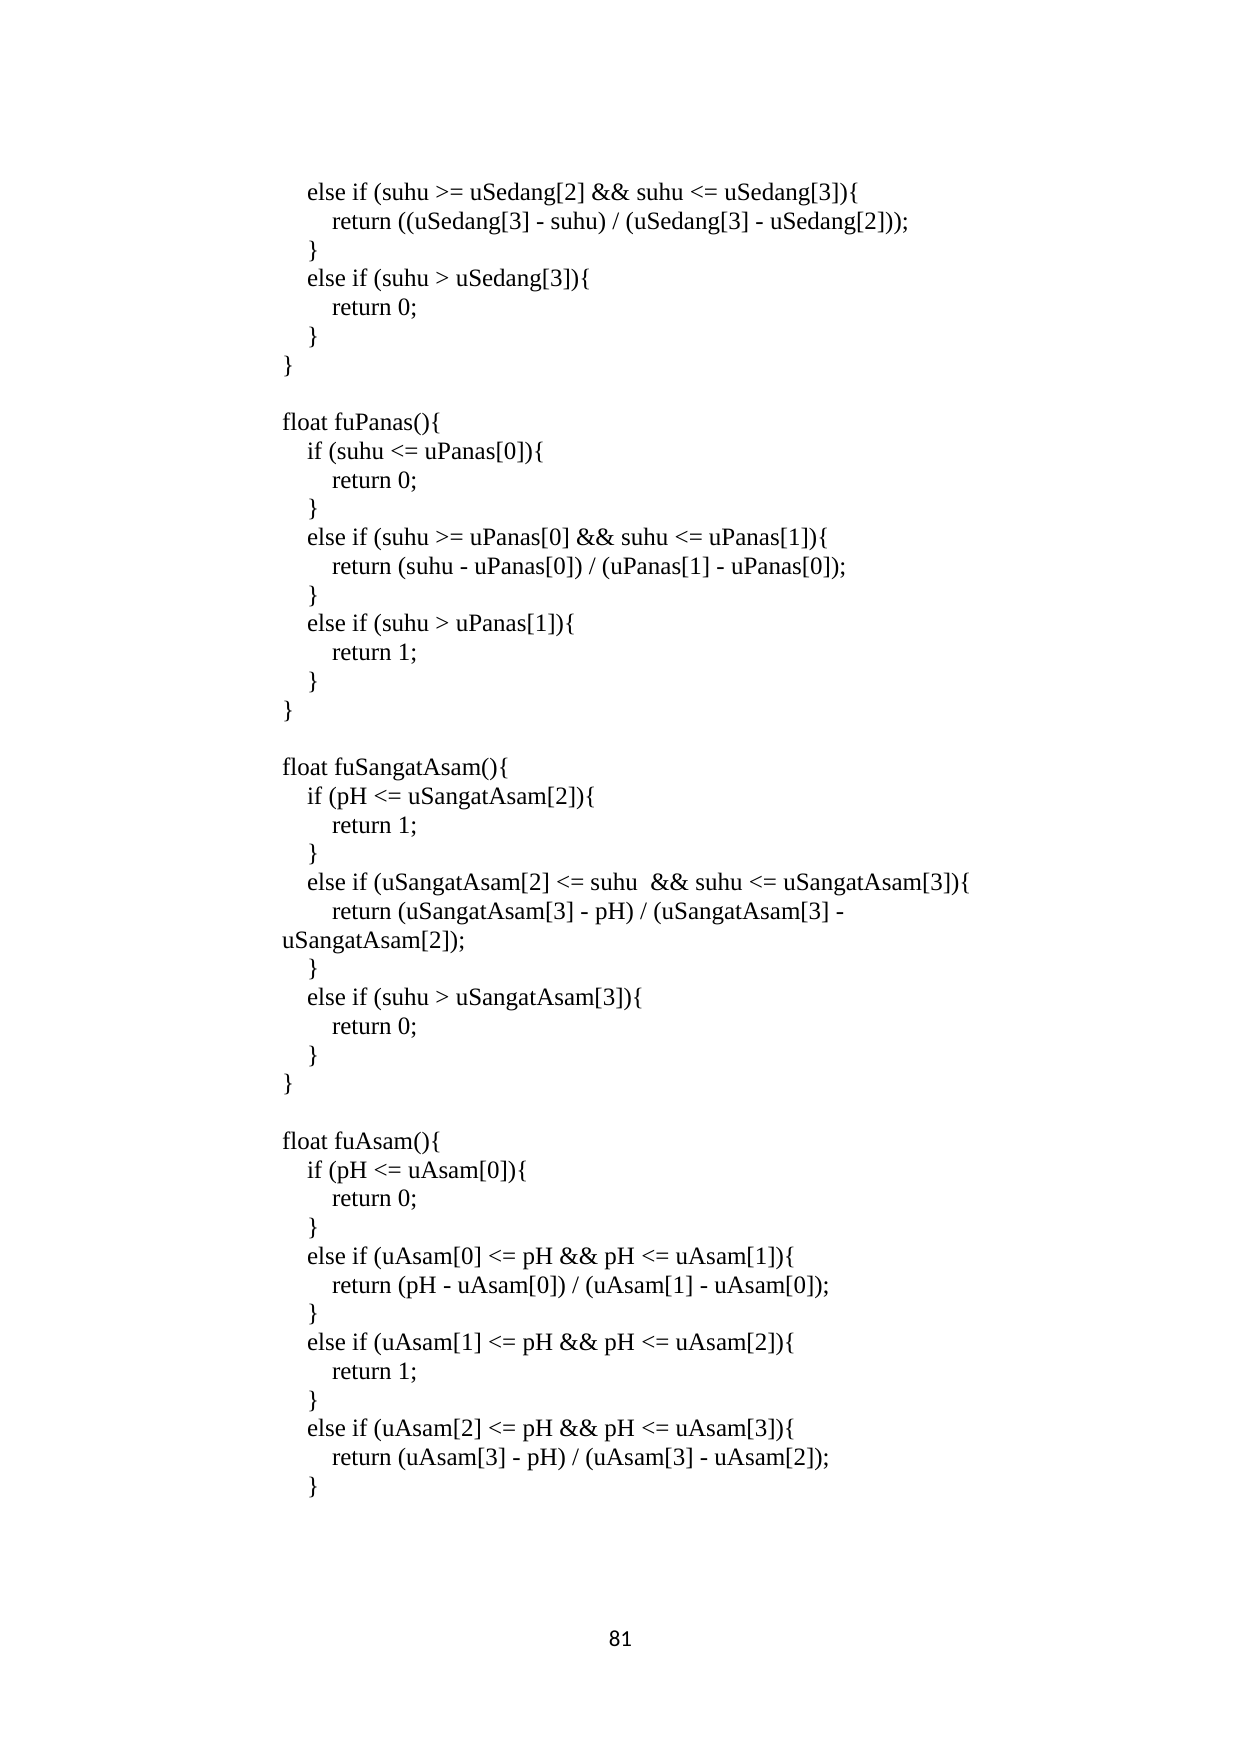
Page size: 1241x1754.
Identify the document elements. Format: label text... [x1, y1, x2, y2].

text else if (suhu > uSedang[3]){ [282, 263, 1033, 292]
text else if (suhu >= uPanas[0] && suhu <= uPanas[1]){ [282, 522, 1033, 551]
text else if (uAsam[2] <= pH && pH <= uAsam[3]){ [282, 1413, 1033, 1442]
text } [282, 1040, 1033, 1068]
text return 0; [282, 292, 1033, 321]
text else if (uAsam[0] <= pH && pH <= uAsam[1]){ [282, 1241, 1033, 1270]
text if (pH <= uSangatAsam[2]){ [282, 781, 1033, 810]
text } [282, 1298, 1033, 1327]
text } [282, 1385, 1033, 1413]
text if (suhu <= uPanas[0]){ [282, 436, 1033, 465]
text return (suhu - uPanas[0]) / (uPanas[1] - uPanas[0]); [282, 551, 1033, 580]
text float fuAsam(){ [282, 1126, 1033, 1155]
text return 1; [282, 1356, 1033, 1385]
text } [282, 1068, 1033, 1097]
text return 1; [282, 637, 1033, 666]
text } [282, 235, 1033, 263]
text } [282, 1212, 1033, 1241]
text return (pH - uAsam[0]) / (uAsam[1] - uAsam[0]); [282, 1270, 1033, 1298]
text } [282, 350, 1033, 378]
text else if (suhu > uPanas[1]){ [282, 608, 1033, 637]
text } [282, 953, 1033, 982]
text } [282, 321, 1033, 350]
text float fuSangatAsam(){ [282, 752, 1033, 781]
text return (uSangatAsam[3] - pH) / (uSangatAsam[3] - uSangatAsam[2]); [282, 896, 1033, 953]
text float fuPanas(){ [282, 407, 1033, 436]
text else if (suhu > uSangatAsam[3]){ [282, 982, 1033, 1011]
text else if (uSangatAsam[2] <= suhu && suhu <= uSangatAsam[3]){ [282, 867, 1033, 896]
text } [282, 666, 1033, 695]
text } [282, 695, 1033, 723]
text } [282, 838, 1033, 867]
text } [282, 493, 1033, 522]
text } [282, 580, 1033, 608]
text return 0; [282, 465, 1033, 493]
text else if (uAsam[1] <= pH && pH <= uAsam[2]){ [282, 1327, 1033, 1356]
text else if (suhu >= uSedang[2] && suhu <= uSedang[3]){ [282, 177, 1033, 206]
text return 1; [282, 810, 1033, 838]
text return 0; [282, 1183, 1033, 1212]
text return (uAsam[3] - pH) / (uAsam[3] - uAsam[2]); [282, 1442, 1033, 1471]
text if (pH <= uAsam[0]){ [282, 1155, 1033, 1183]
text return ((uSedang[3] - suhu) / (uSedang[3] - uSedang[2])); [282, 206, 1033, 235]
text return 0; [282, 1011, 1033, 1040]
text } [282, 1471, 1033, 1500]
